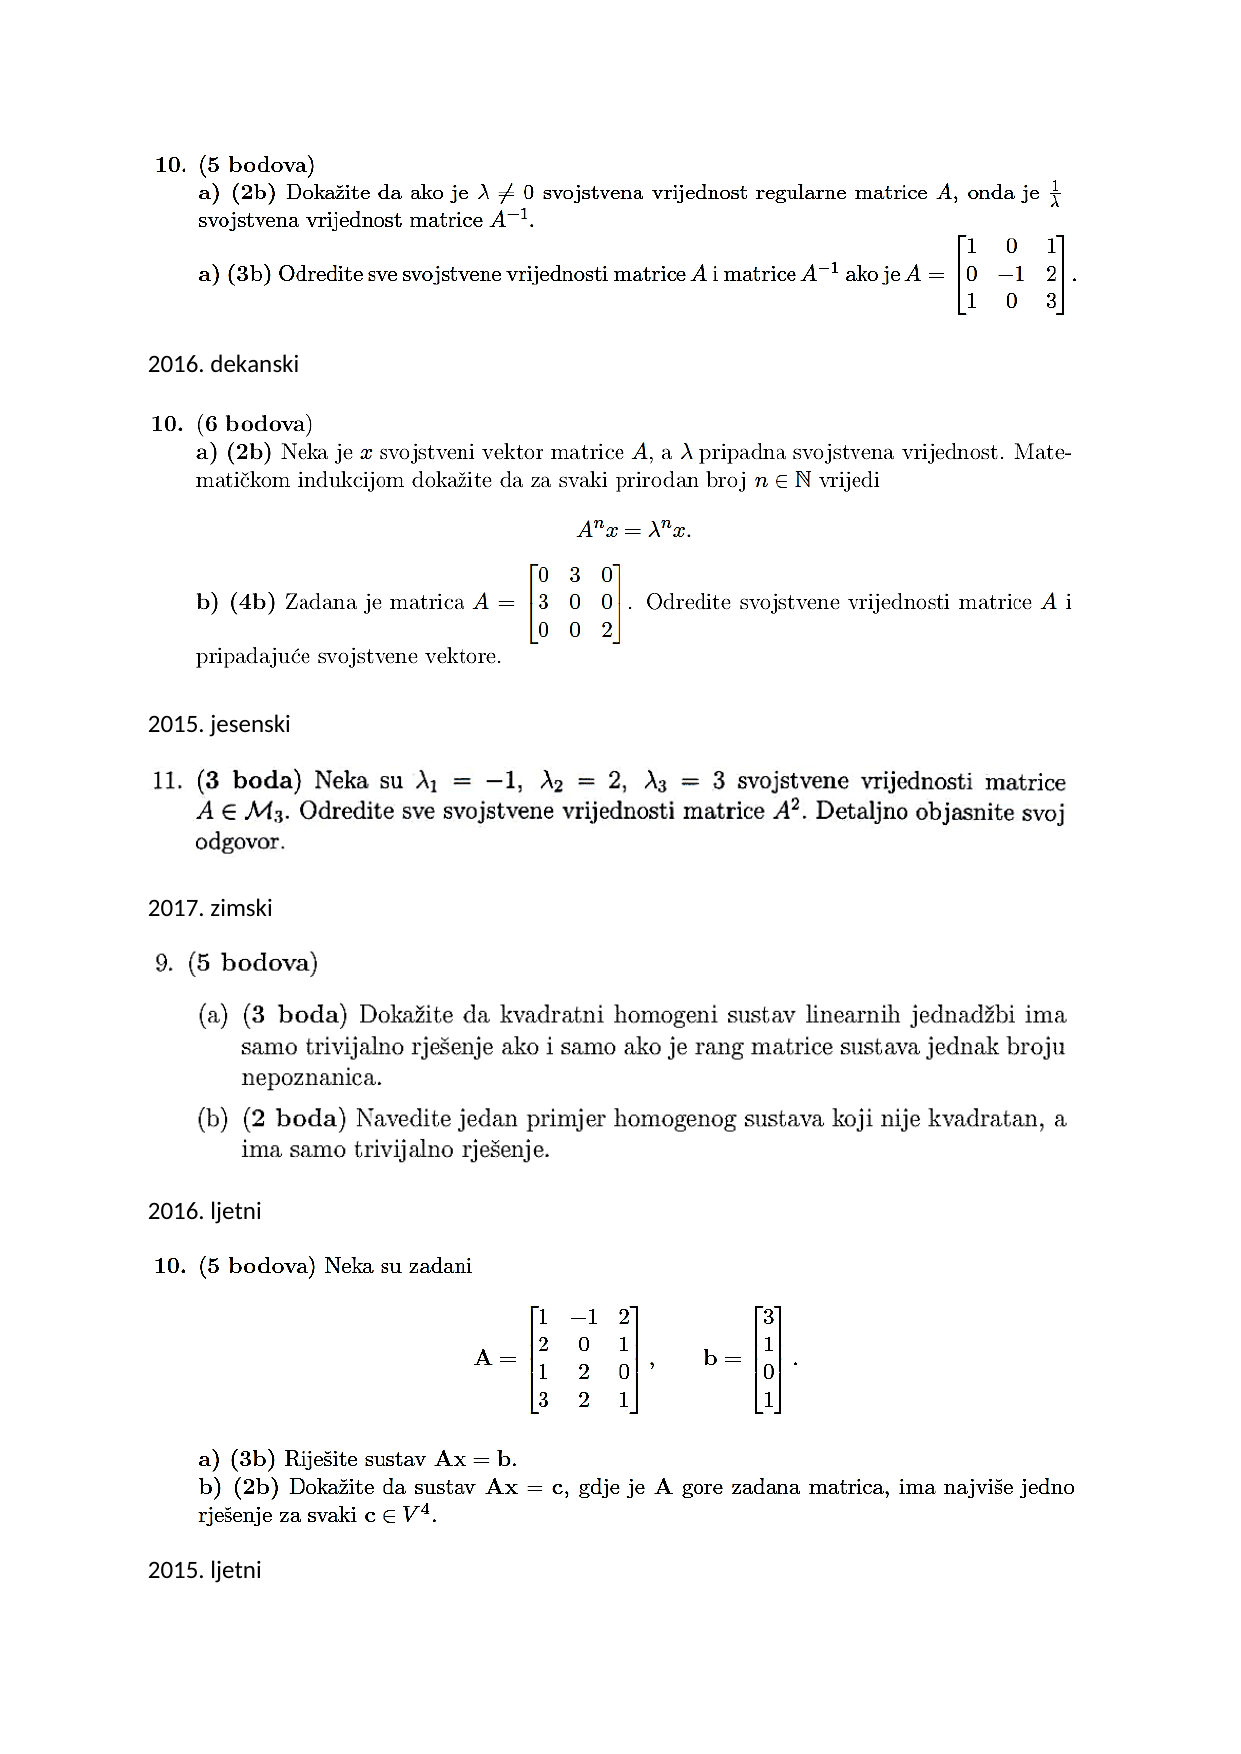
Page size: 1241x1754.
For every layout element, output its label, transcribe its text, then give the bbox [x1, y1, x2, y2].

picture [147, 147, 1093, 330]
picture [147, 757, 1093, 873]
picture [147, 398, 1093, 688]
picture [147, 941, 1093, 1175]
text 2017. zimski [148, 892, 1093, 922]
text 2015. ljetni [148, 1554, 1093, 1584]
picture [147, 1244, 1093, 1535]
text 2016. dekanski [148, 348, 1093, 379]
text 2016. ljetni [148, 1195, 1093, 1225]
text 2015. jesenski [148, 708, 1093, 738]
